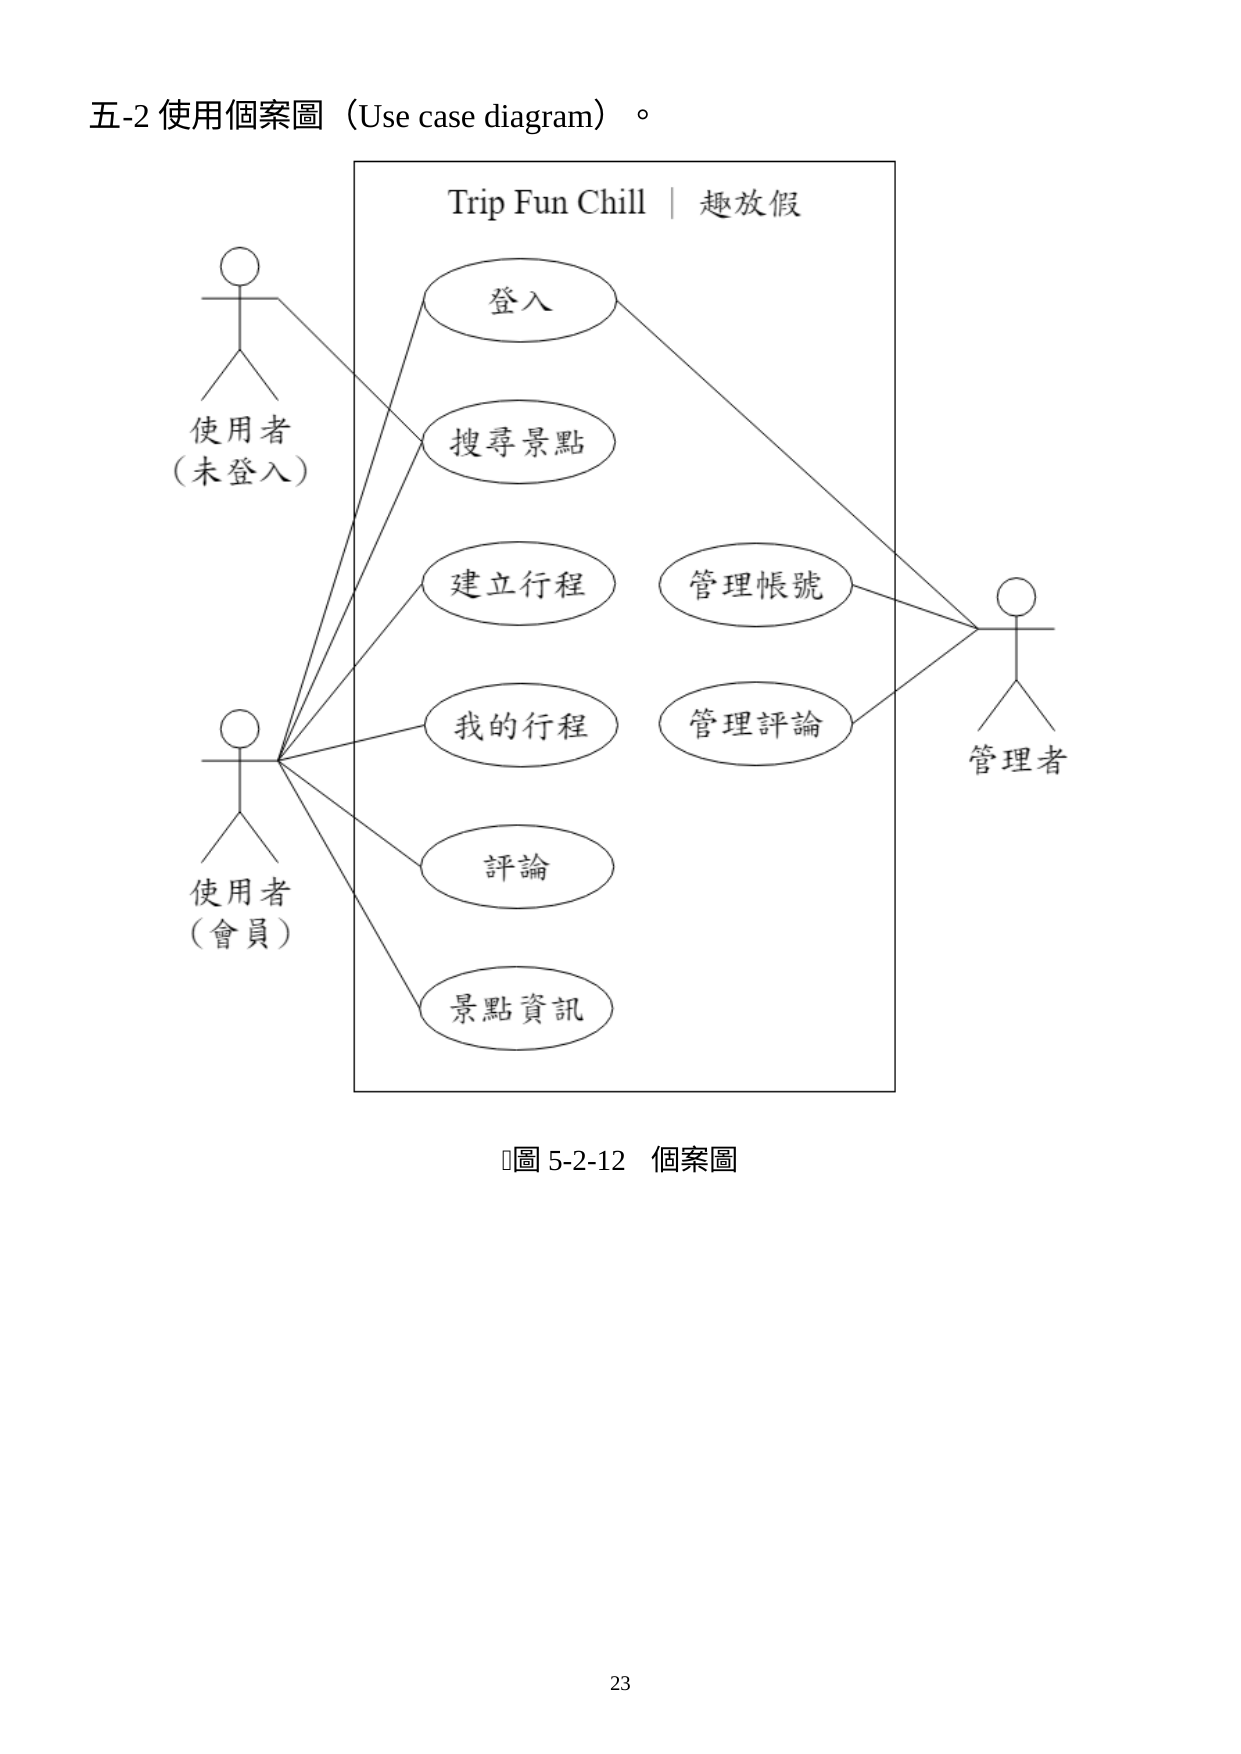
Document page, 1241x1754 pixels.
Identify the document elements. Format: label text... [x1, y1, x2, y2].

subtitle 使用個案圖（Use case diagram）。 [89, 89, 1152, 137]
picture [136, 136, 1104, 1137]
